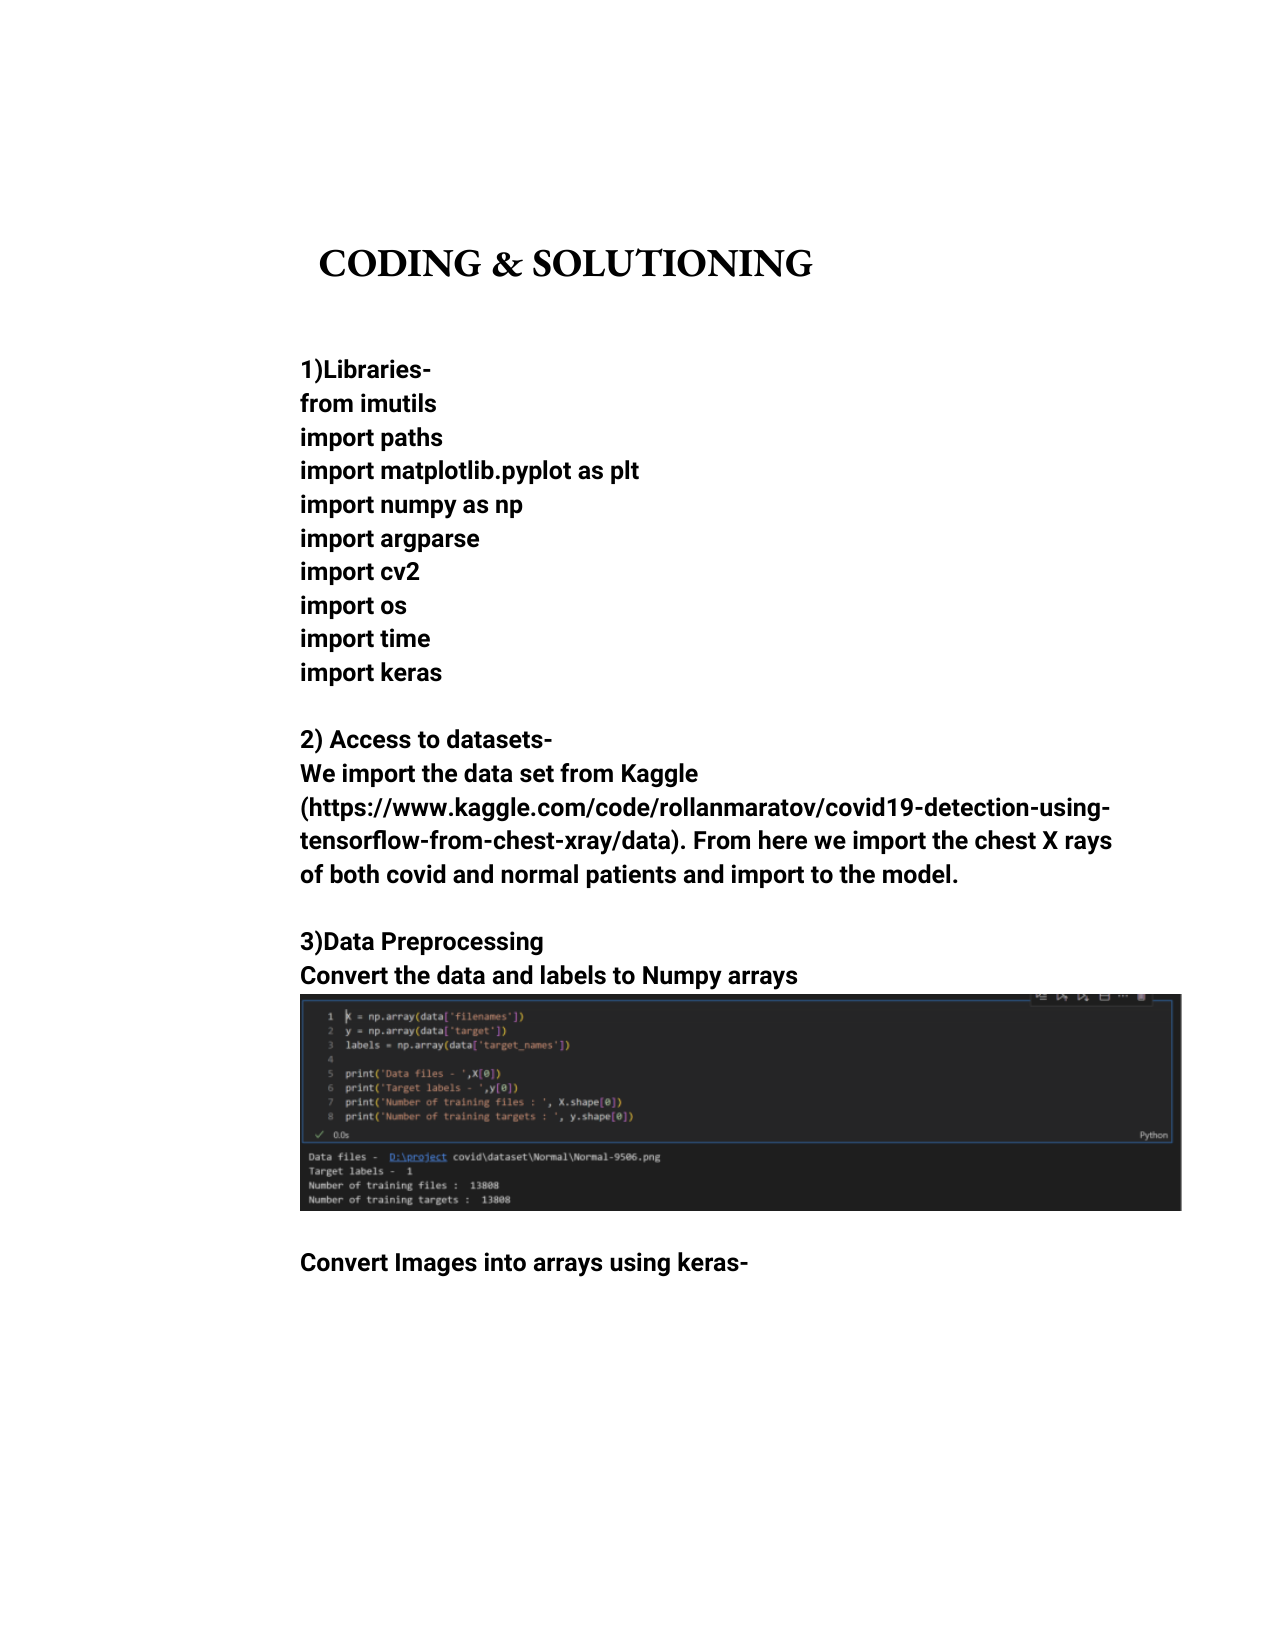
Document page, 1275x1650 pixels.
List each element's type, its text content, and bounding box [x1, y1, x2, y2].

picture [300, 994, 1183, 1211]
text 1)Libraries- [300, 356, 1125, 385]
text CODING & SOLUTIONING [300, 237, 1125, 288]
text Convert the data and labels to Numpy arrays [300, 961, 1125, 990]
text import argparse [300, 524, 1125, 553]
text import numpy as np [300, 490, 1125, 519]
text 3)Data Preprocessing [300, 927, 1125, 957]
text import paths [300, 423, 1125, 452]
text import keras [300, 658, 1125, 688]
text 2) Access to datasets- [300, 726, 1125, 755]
text import os [300, 591, 1125, 620]
text import time [300, 625, 1125, 654]
text from imutils [300, 389, 1125, 418]
text We import the data set from Kaggle (https://www.kaggle.com/code/rollanmaratov/covid19-detection-using-tensorflow-from-chest-xray/data). From here we import the chest X rays of both covid and normal patients and import to the model. [300, 759, 1125, 889]
text Convert Images into arrays using keras- [300, 1248, 1125, 1278]
text import matplotlib.pyplot as plt [300, 456, 1125, 486]
text import cv2 [300, 557, 1125, 587]
